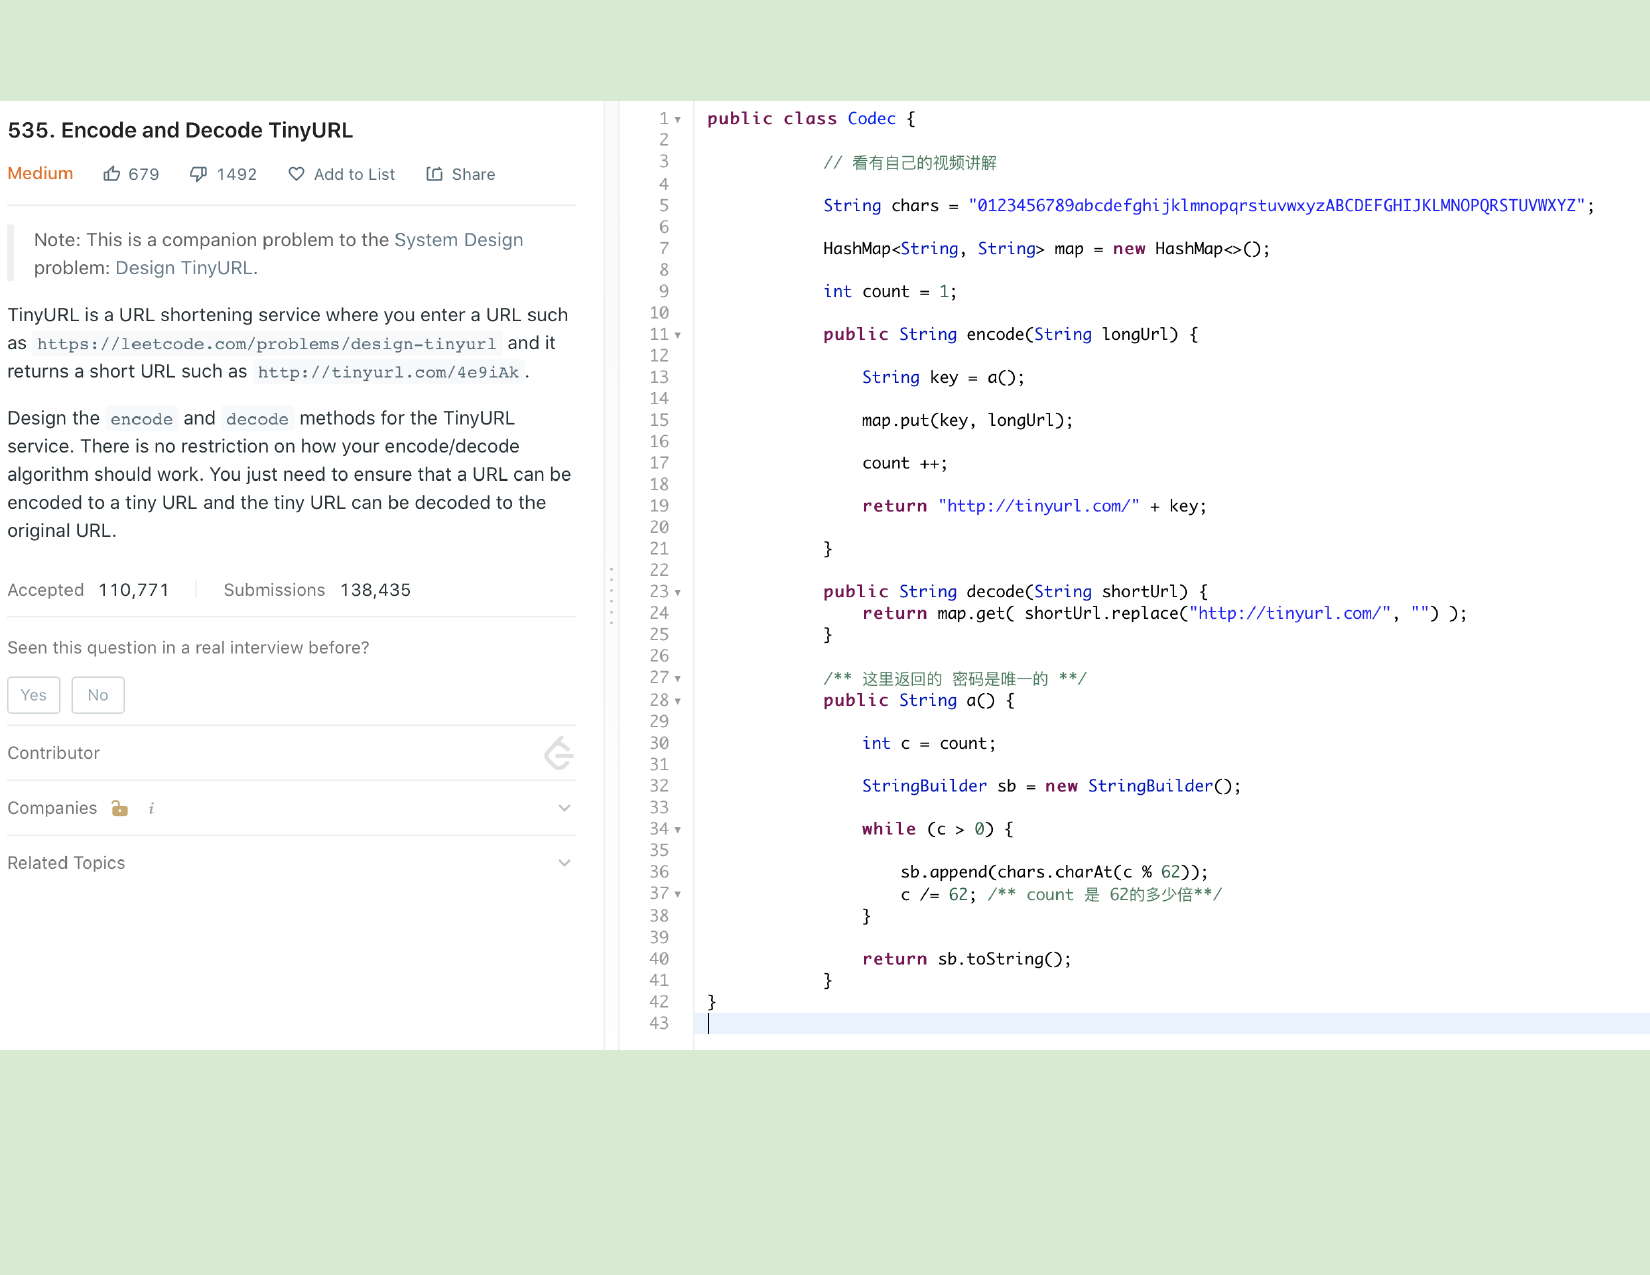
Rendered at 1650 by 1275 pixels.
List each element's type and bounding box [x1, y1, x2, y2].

picture [0, 101, 1650, 1050]
